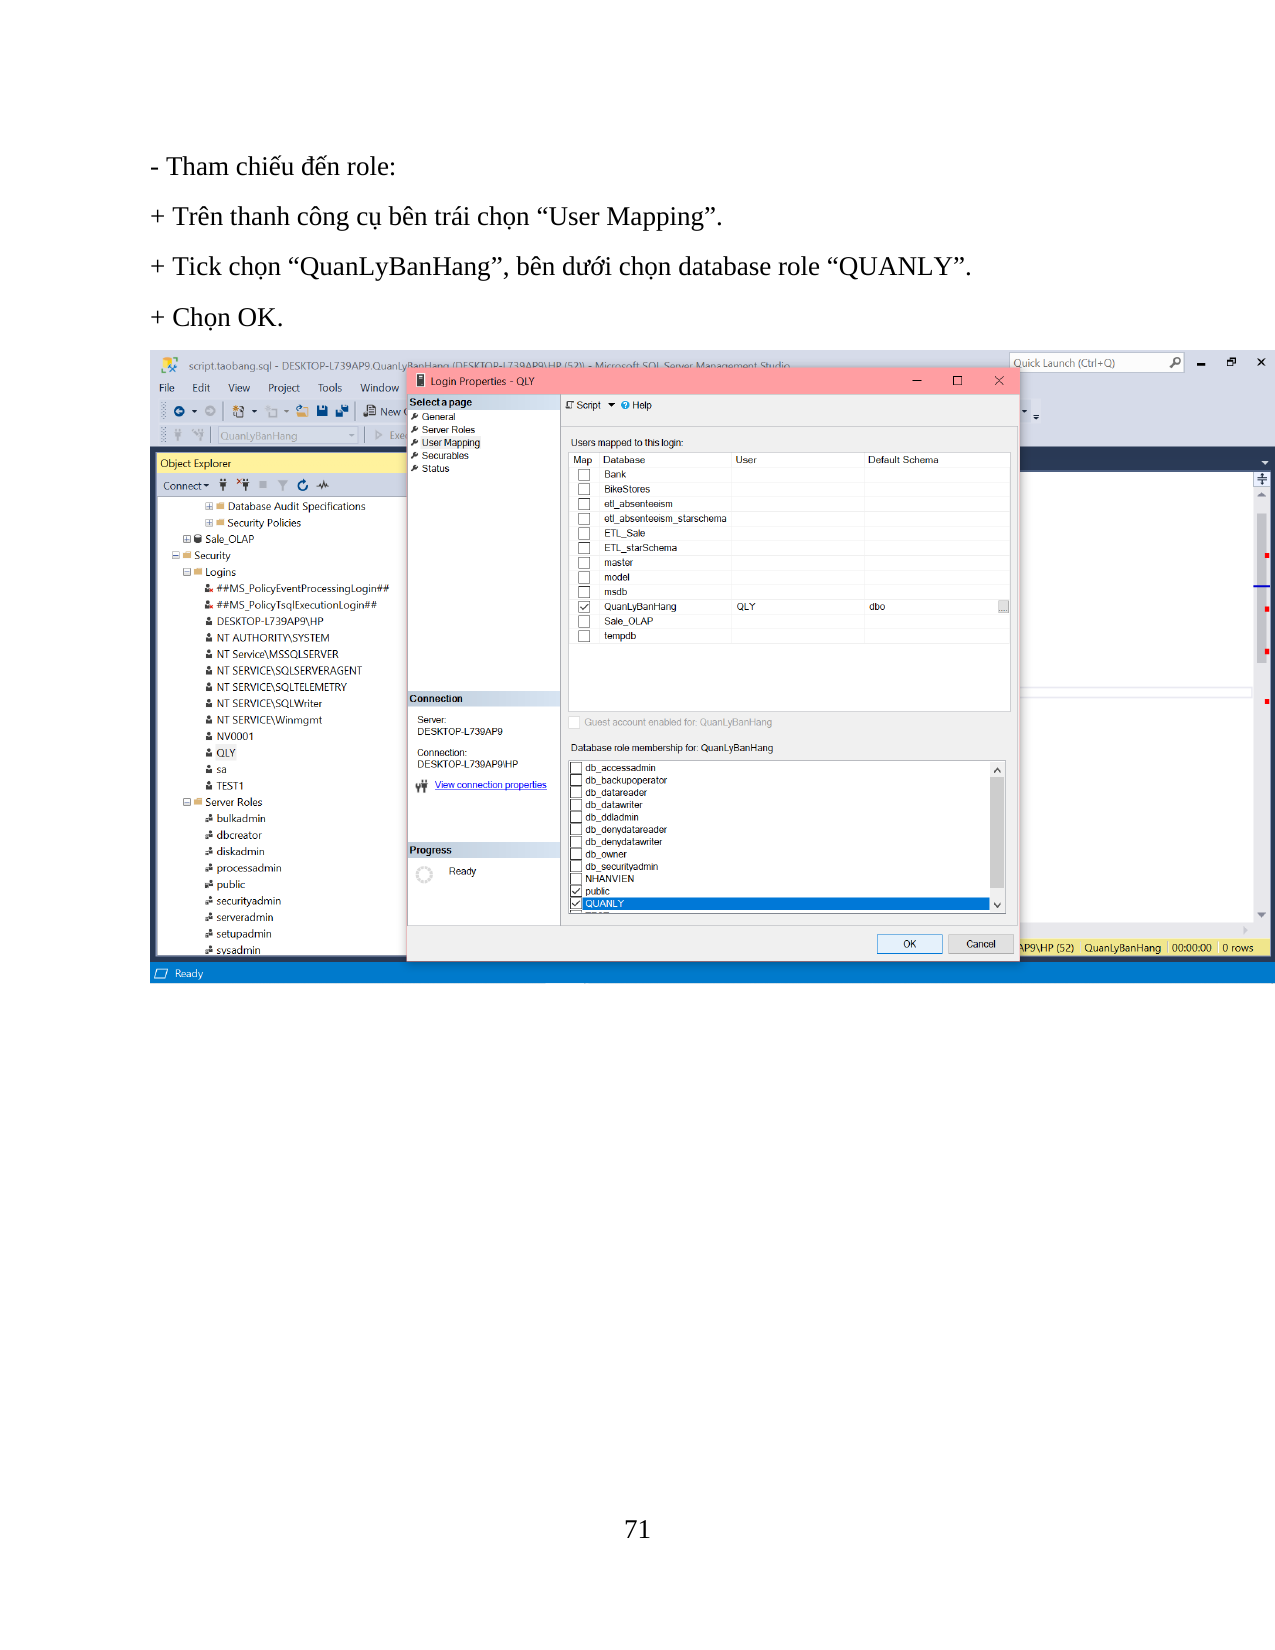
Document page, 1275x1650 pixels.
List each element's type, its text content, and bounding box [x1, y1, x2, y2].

text - Tham chiếu đến role: [150, 150, 1125, 181]
text + Trên thanh công cụ bên trái chọn “User Mapping”. [150, 200, 1125, 231]
picture [150, 350, 1275, 984]
text + Tick chọn “QuanLyBanHang”, bên dưới chọn database role “QUANLY”. [150, 250, 1125, 282]
text + Chọn OK. [150, 301, 1125, 332]
